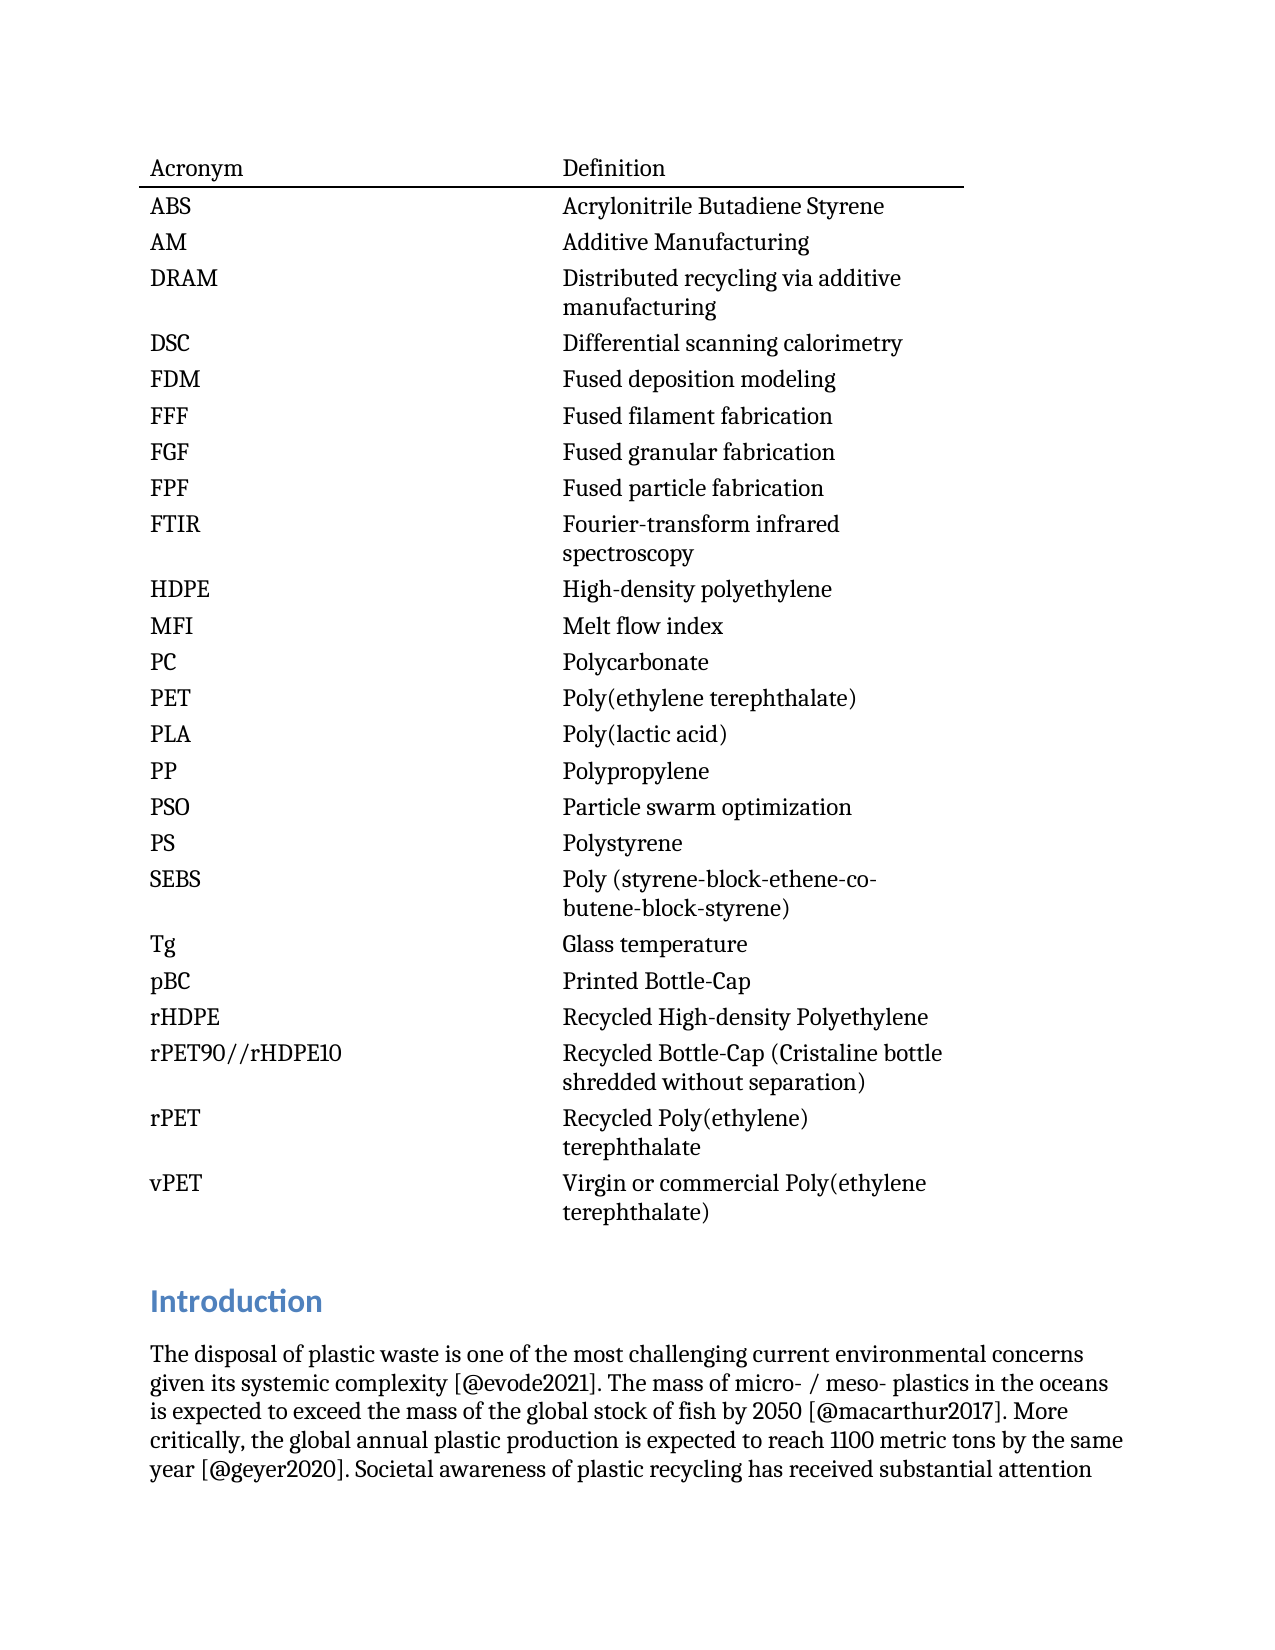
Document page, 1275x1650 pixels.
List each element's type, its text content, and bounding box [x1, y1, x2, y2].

table_header Acronym [139, 150, 551, 186]
table_cell Particle swarm optimization [551, 789, 964, 825]
table_cell FTIR [139, 507, 551, 572]
table_cell SEBS [139, 862, 551, 927]
table_cell Fourier-transform infrared spectroscopy [551, 507, 964, 572]
table_cell Poly(lactic acid) [551, 717, 964, 753]
table_cell Distributed recycling via additive manufacturing [551, 260, 964, 325]
table_cell ABS [139, 188, 551, 224]
table_cell vPET [139, 1165, 551, 1230]
table_cell Poly(ethylene terephthalate) [551, 680, 964, 717]
subtitle Introduction [150, 1280, 1125, 1321]
table_cell Printed Bottle-Cap [551, 963, 964, 999]
table_cell Virgin or commercial Poly(ethylene terephthalate) [551, 1165, 964, 1230]
table_cell High-density polyethylene [551, 572, 964, 608]
table_cell PET [139, 680, 551, 717]
table_cell PS [139, 825, 551, 862]
table_cell AM [139, 224, 551, 260]
table_cell HDPE [139, 572, 551, 608]
table_cell PSO [139, 789, 551, 825]
table_cell Differential scanning calorimetry [551, 325, 964, 362]
table_cell Polycarbonate [551, 644, 964, 680]
table_cell DRAM [139, 260, 551, 325]
table_cell MFI [139, 608, 551, 644]
table_cell FPF [139, 470, 551, 507]
table_cell FDM [139, 362, 551, 398]
table_cell Poly (styrene-block-ethene-co-butene-block-styrene) [551, 862, 964, 927]
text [150, 1340, 1125, 1483]
table_cell Fused granular fabrication [551, 434, 964, 470]
table_cell PC [139, 644, 551, 680]
table_cell FGF [139, 434, 551, 470]
table_cell PP [139, 753, 551, 789]
table_cell rHDPE [139, 999, 551, 1035]
table_cell Acrylonitrile Butadiene Styrene [551, 188, 964, 224]
table_cell Recycled Poly(ethylene) terephthalate [551, 1100, 964, 1165]
table_cell Fused particle fabrication [551, 470, 964, 507]
table_cell Tg [139, 927, 551, 963]
table_cell rPET90//rHDPE10 [139, 1035, 551, 1100]
table_cell Fused deposition modeling [551, 362, 964, 398]
table_cell Polystyrene [551, 825, 964, 862]
table_cell Melt flow index [551, 608, 964, 644]
table_cell Recycled High-density Polyethylene [551, 999, 964, 1035]
table_cell DSC [139, 325, 551, 362]
table_cell FFF [139, 398, 551, 434]
table_cell Recycled Bottle-Cap (Cristaline bottle shredded without separation) [551, 1035, 964, 1100]
table_header Definition [551, 150, 964, 186]
table_cell rPET [139, 1100, 551, 1165]
table_cell PLA [139, 717, 551, 753]
table_cell Additive Manufacturing [551, 224, 964, 260]
table_cell pBC [139, 963, 551, 999]
table_cell Fused filament fabrication [551, 398, 964, 434]
table_cell Glass temperature [551, 927, 964, 963]
table_cell Polypropylene [551, 753, 964, 789]
